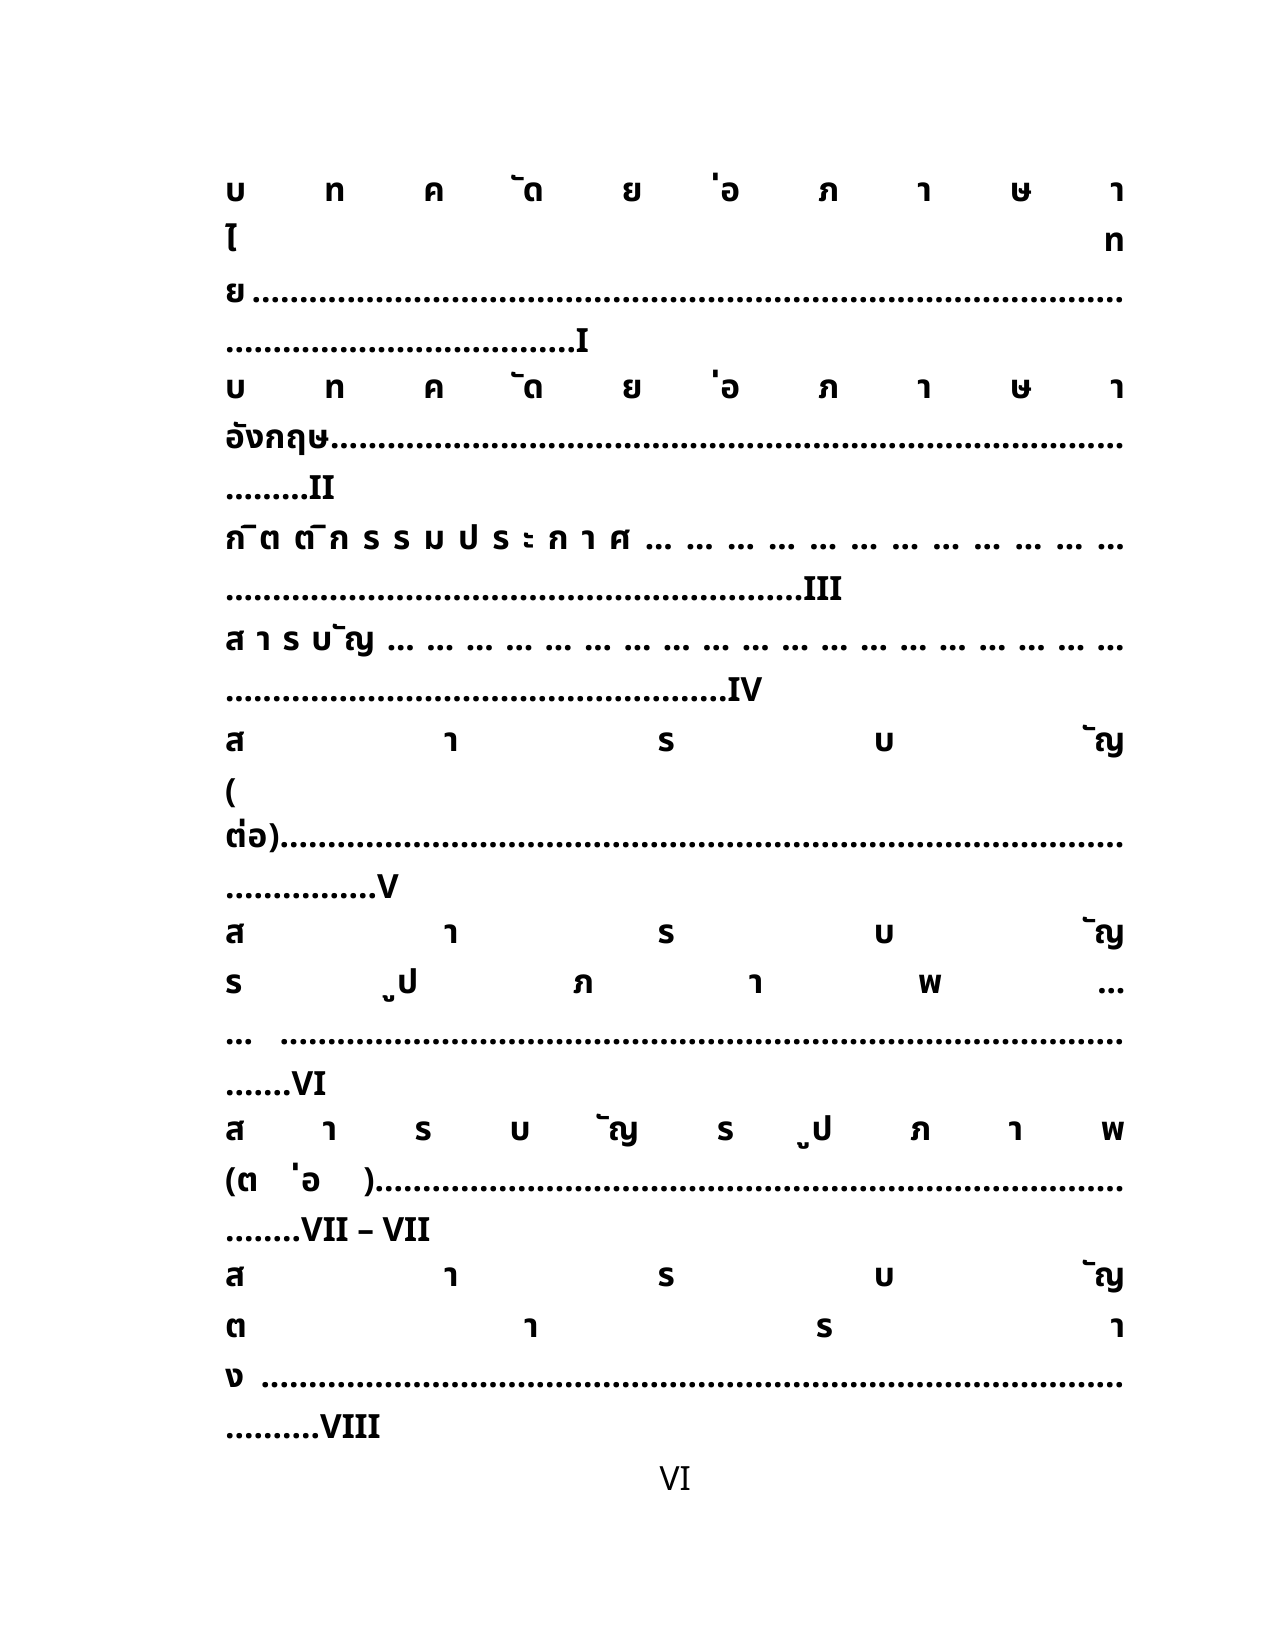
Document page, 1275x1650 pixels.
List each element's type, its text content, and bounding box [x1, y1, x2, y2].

text บทคัดย่อภาษาอังกฤษ…………………………………………………………………………………II [225, 363, 1125, 514]
text สารบัญ……………………………………………………..…………………………………………IV [225, 615, 1125, 716]
text บทคัดย่อภาษาไทย.................................................................................................................................I [225, 166, 1125, 363]
text สารบัญรูปภาพ……...…………………………………………………………………..…………….VI [225, 908, 1125, 1105]
text สารบัญรูปภาพ (ต่อ)..…………………………………………………………………..……..VII – VII [225, 1105, 1125, 1251]
text สารบัญตาราง..…………………………………………………………………..………………….VIII [225, 1251, 1125, 1448]
text กิตติกรรมประกาศ…………………………………...…………………………………………….…III [225, 514, 1125, 615]
text สารบัญ (ต่อ)………………………………………………..…………………………………….……V [225, 716, 1125, 908]
